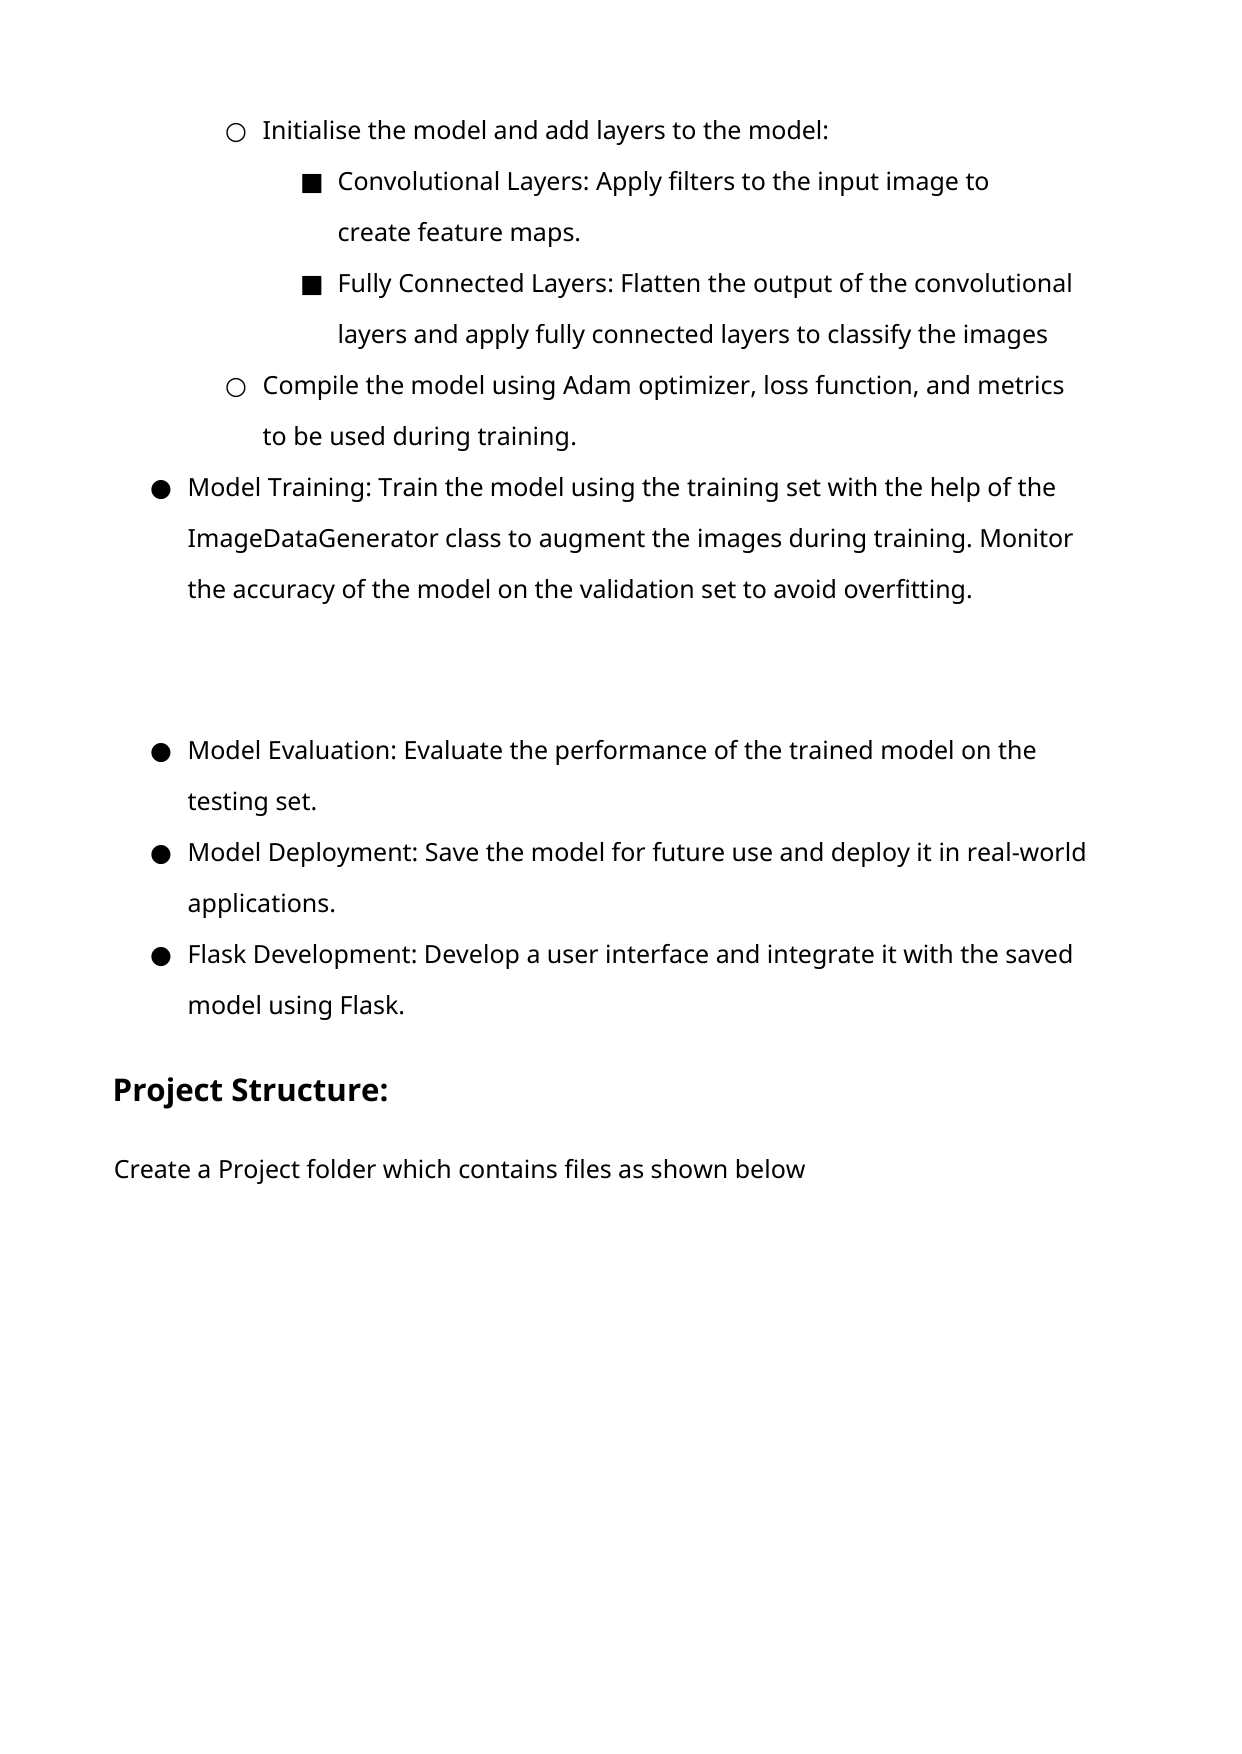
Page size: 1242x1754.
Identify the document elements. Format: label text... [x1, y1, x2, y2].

list Compile the model using Adam optimizer, loss function, and metrics to be used during training. [225, 368, 1072, 453]
list Initialise the model and add layers to the model: [225, 112, 1129, 147]
text Project Structure: [112, 1068, 1117, 1111]
list Convolutional Layers: Apply filters to the input image to create feature maps. [300, 163, 996, 249]
list Flask Development: Develop a user interface and integrate it with the saved model using Flask. [150, 937, 1117, 1022]
list Model Evaluation: Evaluate the performance of the trained model on the testing set. [150, 733, 1117, 818]
text Create a Project folder which contains files as shown below [113, 1151, 1129, 1185]
list Fully Connected Layers: Flatten the output of the convolutional layers and apply fully connected layers to classify the images [300, 266, 1091, 351]
list Model Training: Train the model using the training set with the help of the ImageDataGenerator class to augment the images during training. Monitor the accuracy of the model on the validation set to avoid overfitting. [150, 470, 1119, 606]
list Model Deployment: Save the model for future use and deploy it in real-world applications. [150, 835, 1117, 920]
